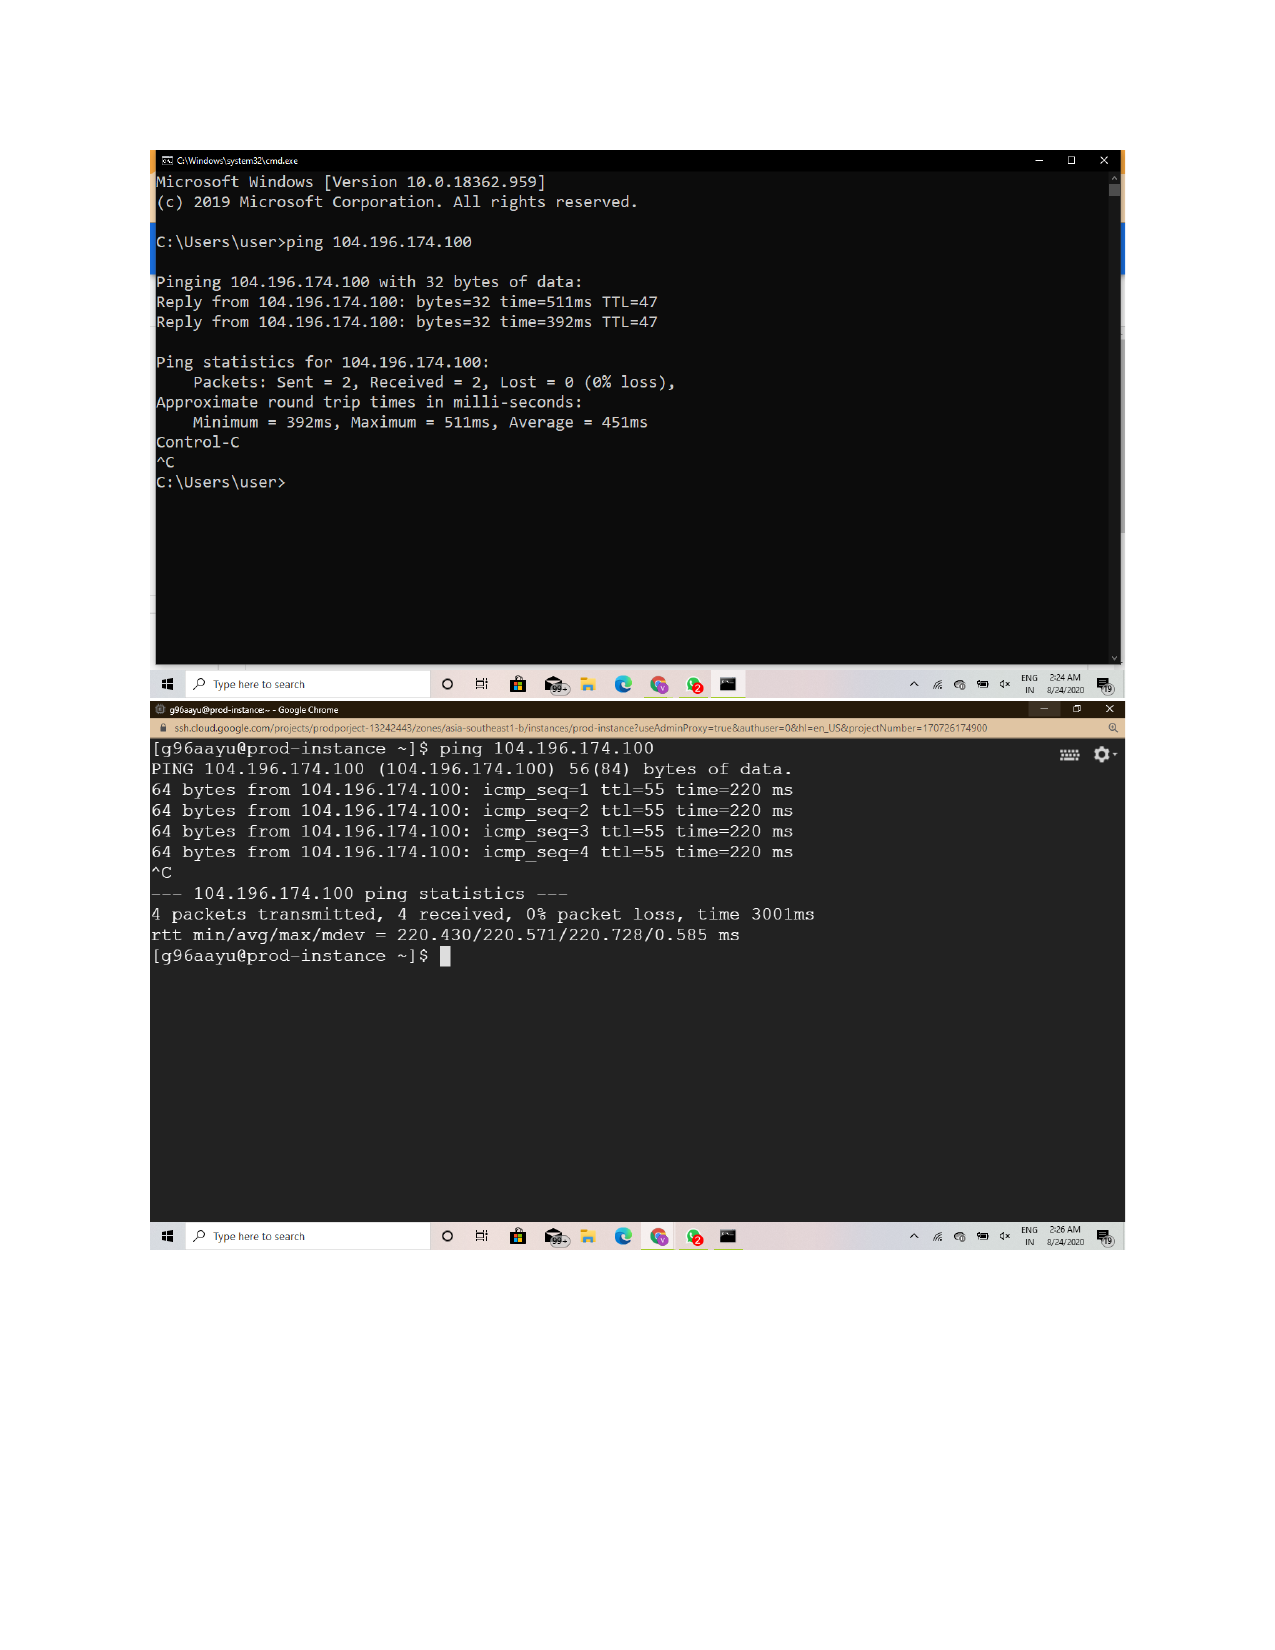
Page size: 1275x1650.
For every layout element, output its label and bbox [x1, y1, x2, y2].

picture [150, 150, 1125, 698]
picture [150, 701, 1125, 1250]
